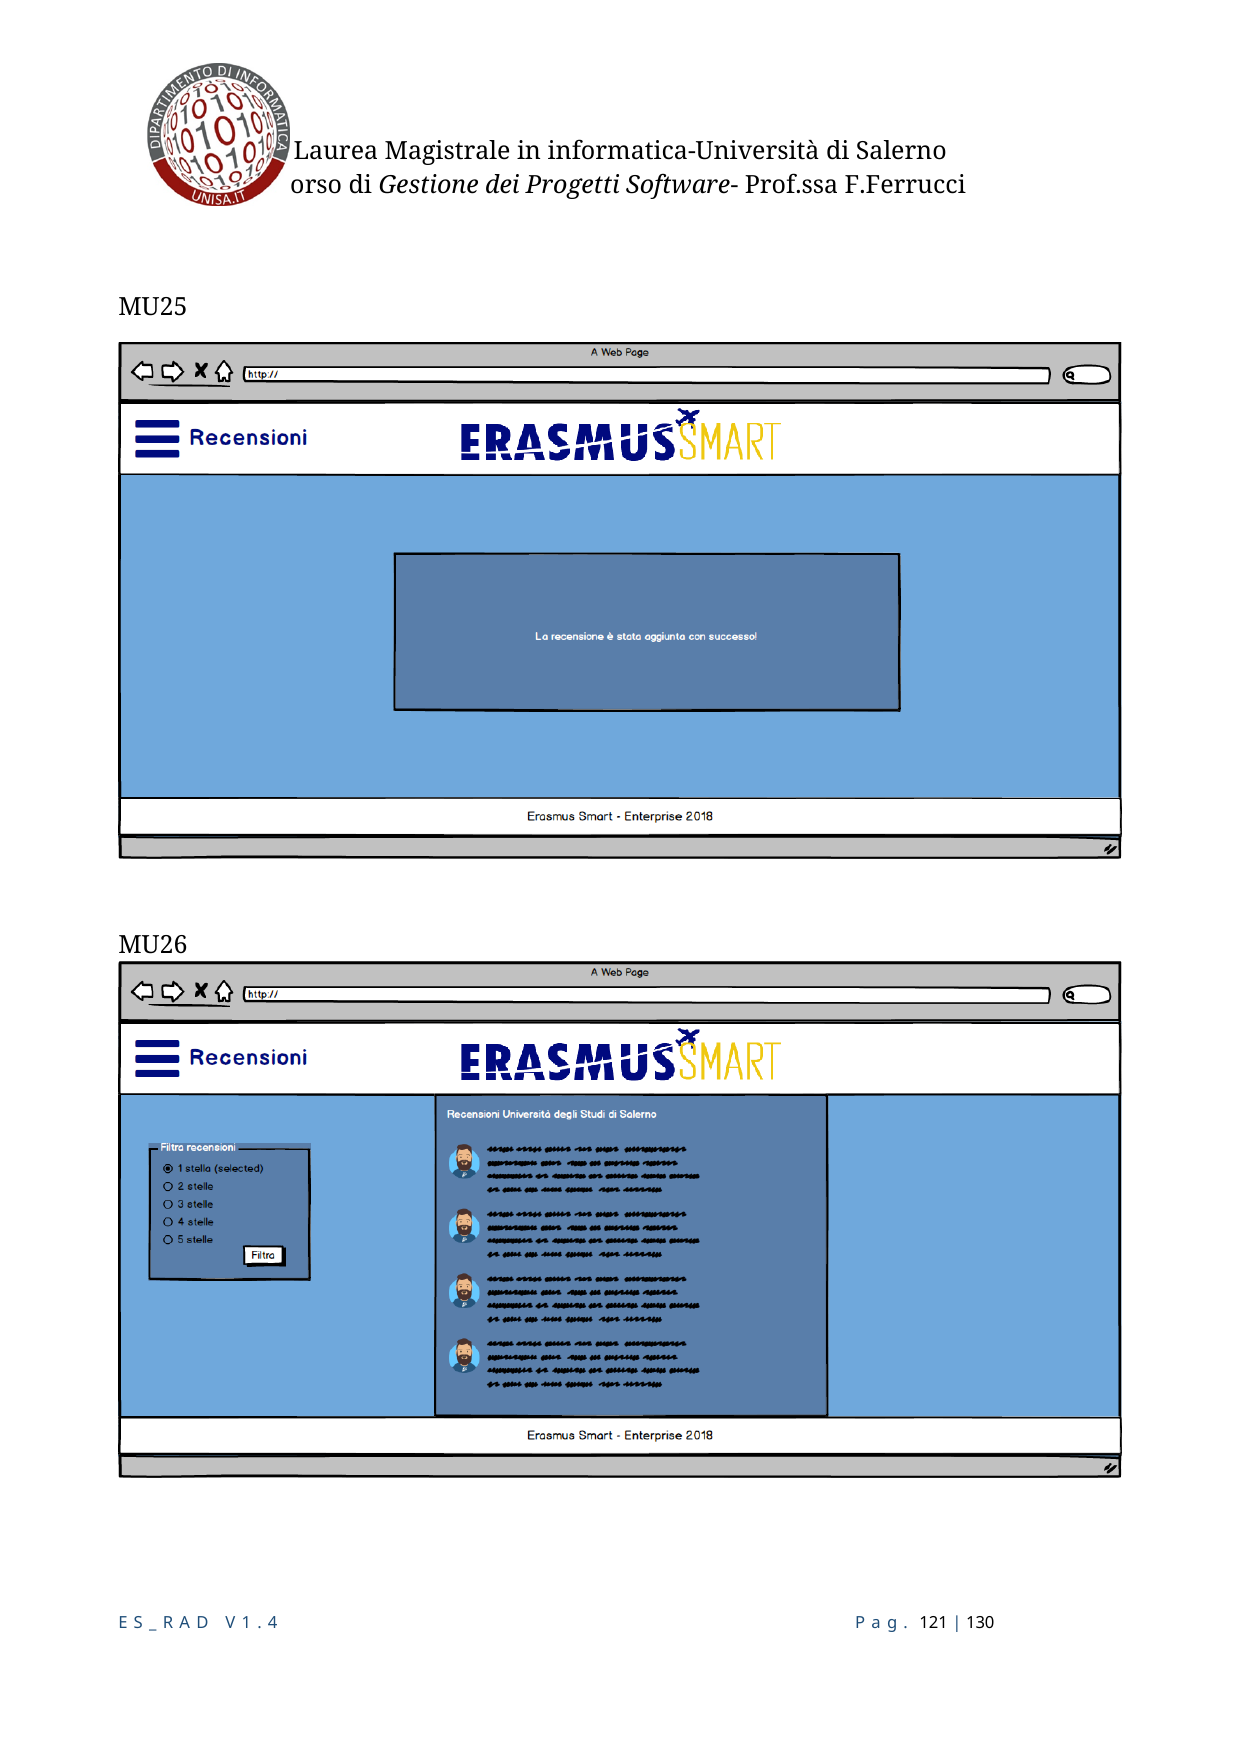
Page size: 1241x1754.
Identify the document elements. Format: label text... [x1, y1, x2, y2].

text MU25 [118, 289, 1122, 323]
picture [147, 63, 290, 206]
picture [118, 961, 1122, 1478]
text MU26 [118, 927, 1122, 961]
picture [118, 342, 1122, 859]
